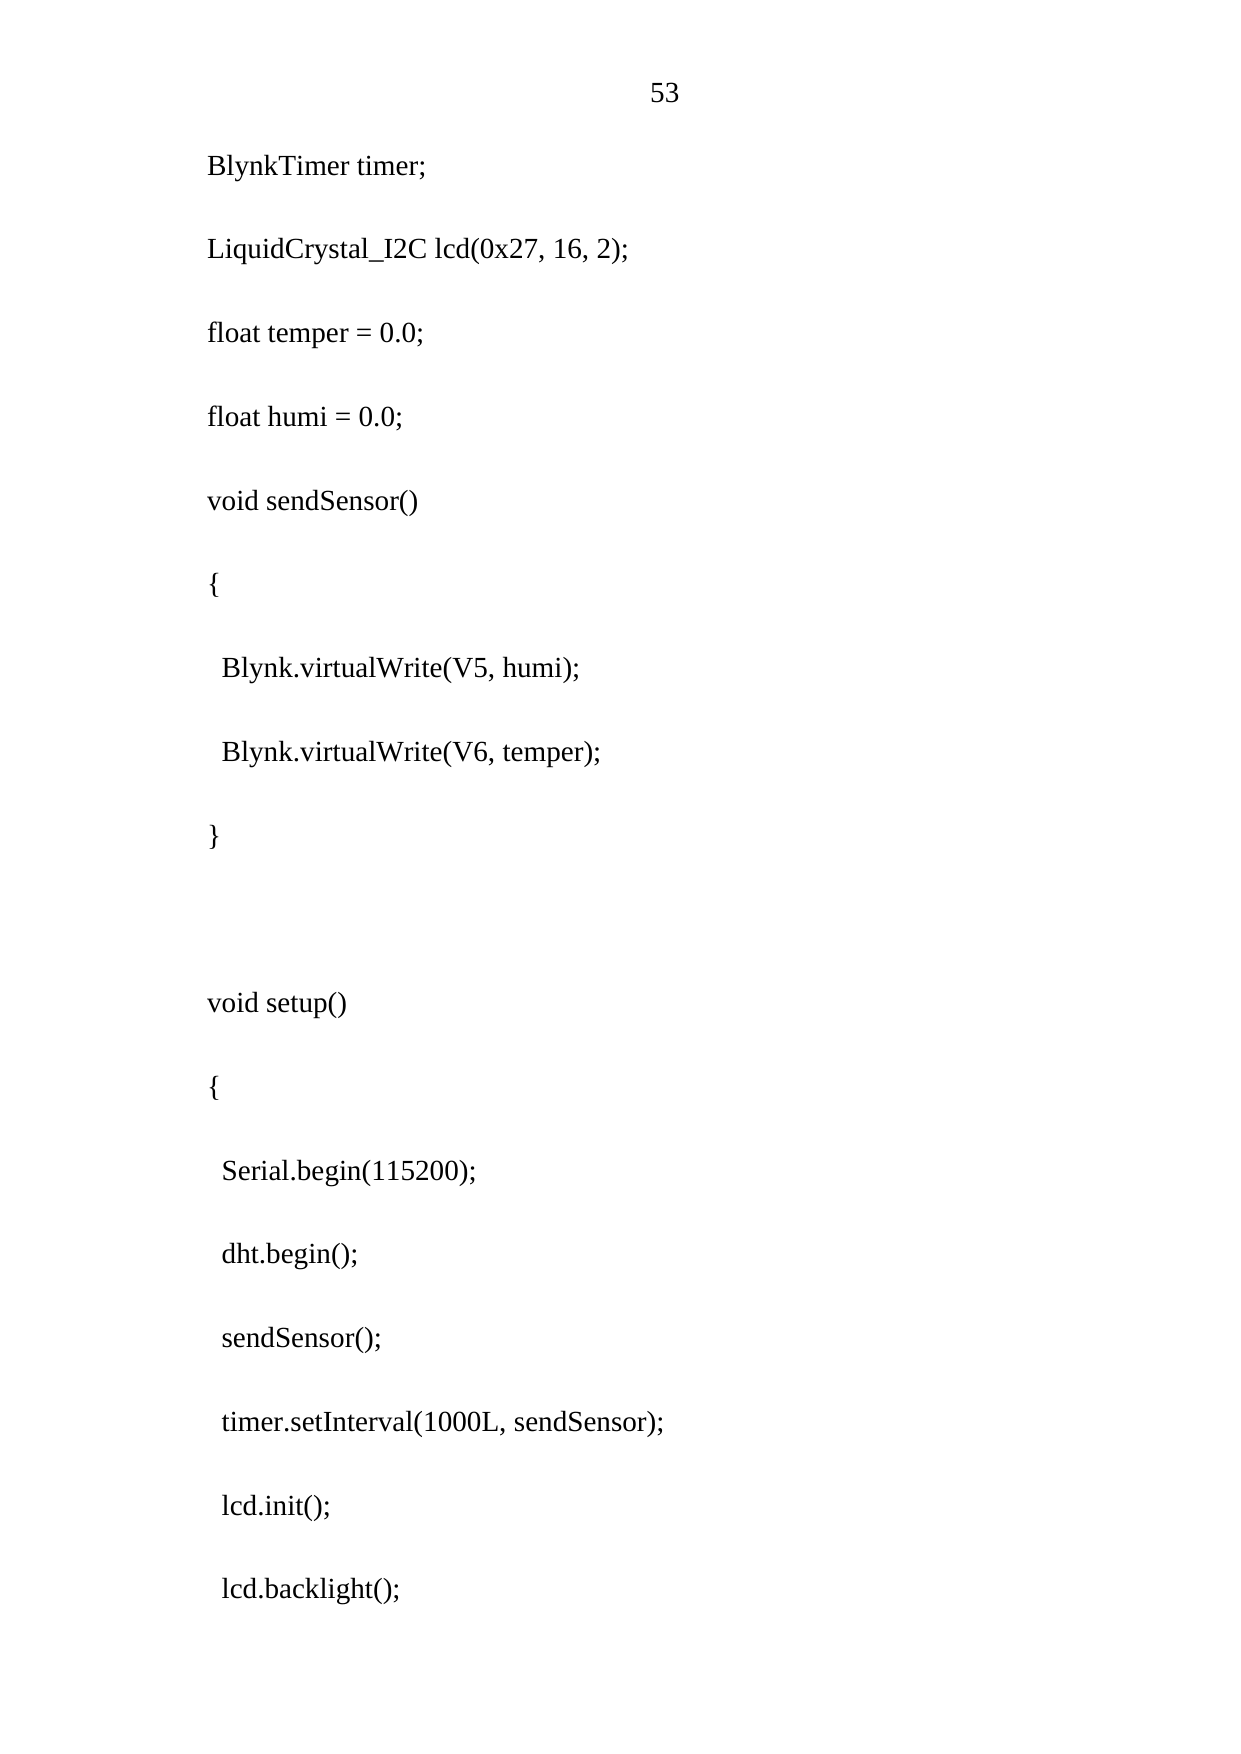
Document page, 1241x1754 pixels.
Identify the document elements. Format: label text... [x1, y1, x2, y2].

text sendSensor(); [207, 1320, 1122, 1354]
text void setup() [207, 985, 1122, 1019]
text { [207, 566, 1122, 600]
text void sendSensor() [207, 483, 1122, 516]
text dht.begin(); [207, 1236, 1122, 1270]
text timer.setInterval(1000L, sendSensor); [207, 1404, 1122, 1437]
text float temper = 0.0; [207, 315, 1122, 349]
text BlynkTimer timer; [207, 148, 1122, 181]
text lcd.backlight(); [207, 1571, 1122, 1605]
text { [207, 1069, 1122, 1102]
text Blynk.virtualWrite(V6, temper); [207, 734, 1122, 767]
text float humi = 0.0; [207, 399, 1122, 432]
text } [207, 818, 1122, 851]
text lcd.init(); [207, 1488, 1122, 1521]
text LiquidCrystal_I2C lcd(0x27, 16, 2); [207, 231, 1122, 265]
text Blynk.virtualWrite(V5, humi); [207, 650, 1122, 684]
text Serial.begin(115200); [207, 1153, 1122, 1186]
